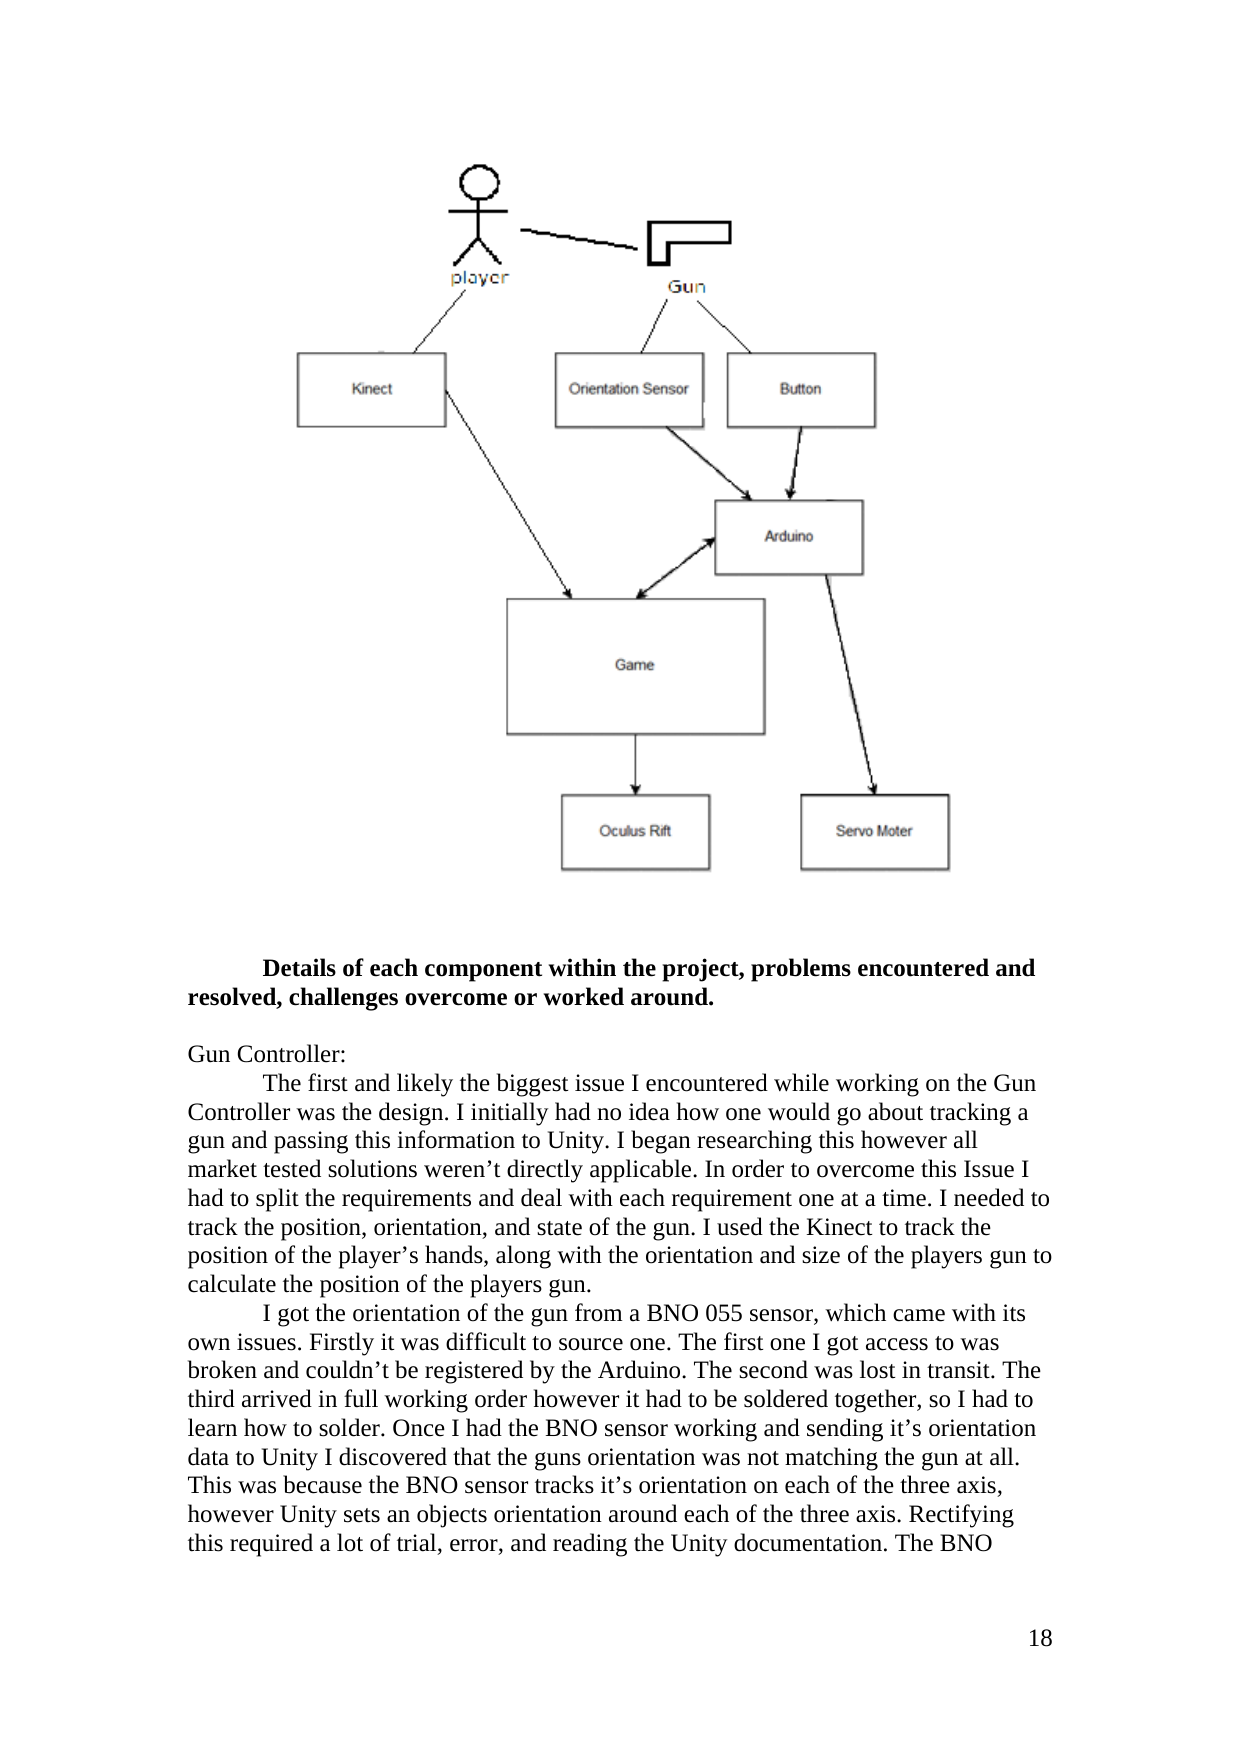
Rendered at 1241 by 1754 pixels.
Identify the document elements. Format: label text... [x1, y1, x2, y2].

subtitle Details of each component within the project, problems encountered and resolved, challenges overcome or worked around. [187, 953, 1053, 1010]
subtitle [187, 1298, 1053, 1557]
subtitle Gun Controller: [187, 1039, 1053, 1068]
picture [272, 150, 968, 896]
subtitle The first and likely the biggest issue I encountered while working on the Gun Controller was the design. I initially had no idea how one would go about tracking a gun and passing this information to Unity. I began researching this however all market tested solutions weren’t directly applicable. In order to overcome this Issue I had to split the requirements and deal with each requirement one at a time. I needed to track the position, orientation, and state of the gun. I used the Kinect to track the position of the player’s hands, along with the orientation and size of the players gun to calculate the position of the players gun. [187, 1068, 1053, 1298]
